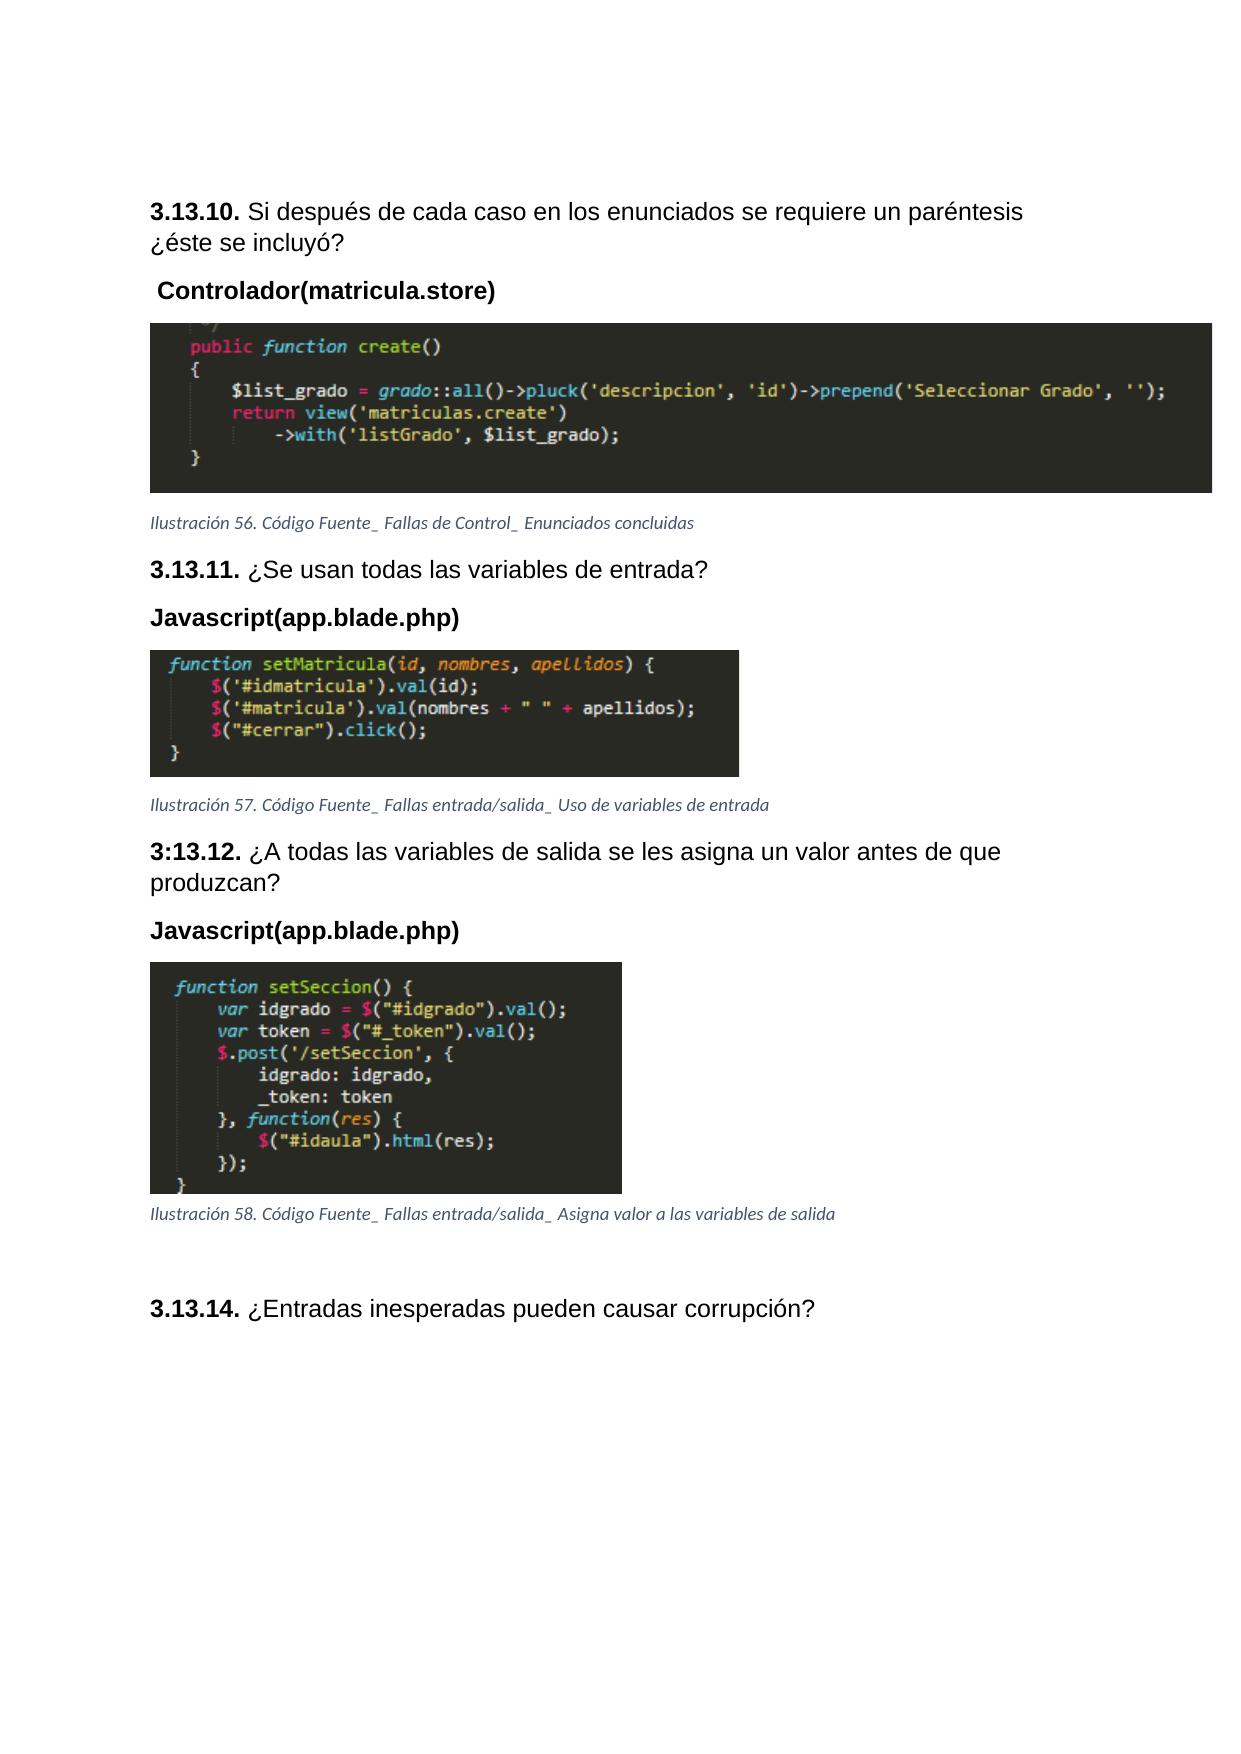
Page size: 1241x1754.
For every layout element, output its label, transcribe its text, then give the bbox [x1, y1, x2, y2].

text 3:13.12. ¿A todas las variables de salida se les asigna un valor antes de que produzcan? [150, 837, 1090, 897]
text Ilustración 57. Código Fuente_ Fallas entrada/salida_ Uso de variables de entrada [150, 793, 1090, 816]
picture [150, 962, 622, 1194]
text Javascript(app.blade.php) [150, 603, 1090, 631]
text Ilustración 58. Código Fuente_ Fallas entrada/salida_ Asigna valor a las variables de salida [150, 1202, 1090, 1225]
picture [150, 323, 1213, 493]
text 3.13.11. ¿Se usan todas las variables de entrada? [150, 555, 1090, 584]
text 3.13.10. Si después de cada caso en los enunciados se requiere un paréntesis ¿éste se incluyó? [150, 197, 1090, 257]
text Ilustración 56. Código Fuente_ Fallas de Control_ Enunciados concluidas [150, 493, 1090, 534]
text 3.13.14. ¿Entradas inesperadas pueden causar corrupción? [150, 1294, 1090, 1322]
text Javascript(app.blade.php) [150, 916, 1090, 945]
picture [150, 650, 740, 777]
text Controlador(matricula.store) [150, 276, 1090, 304]
